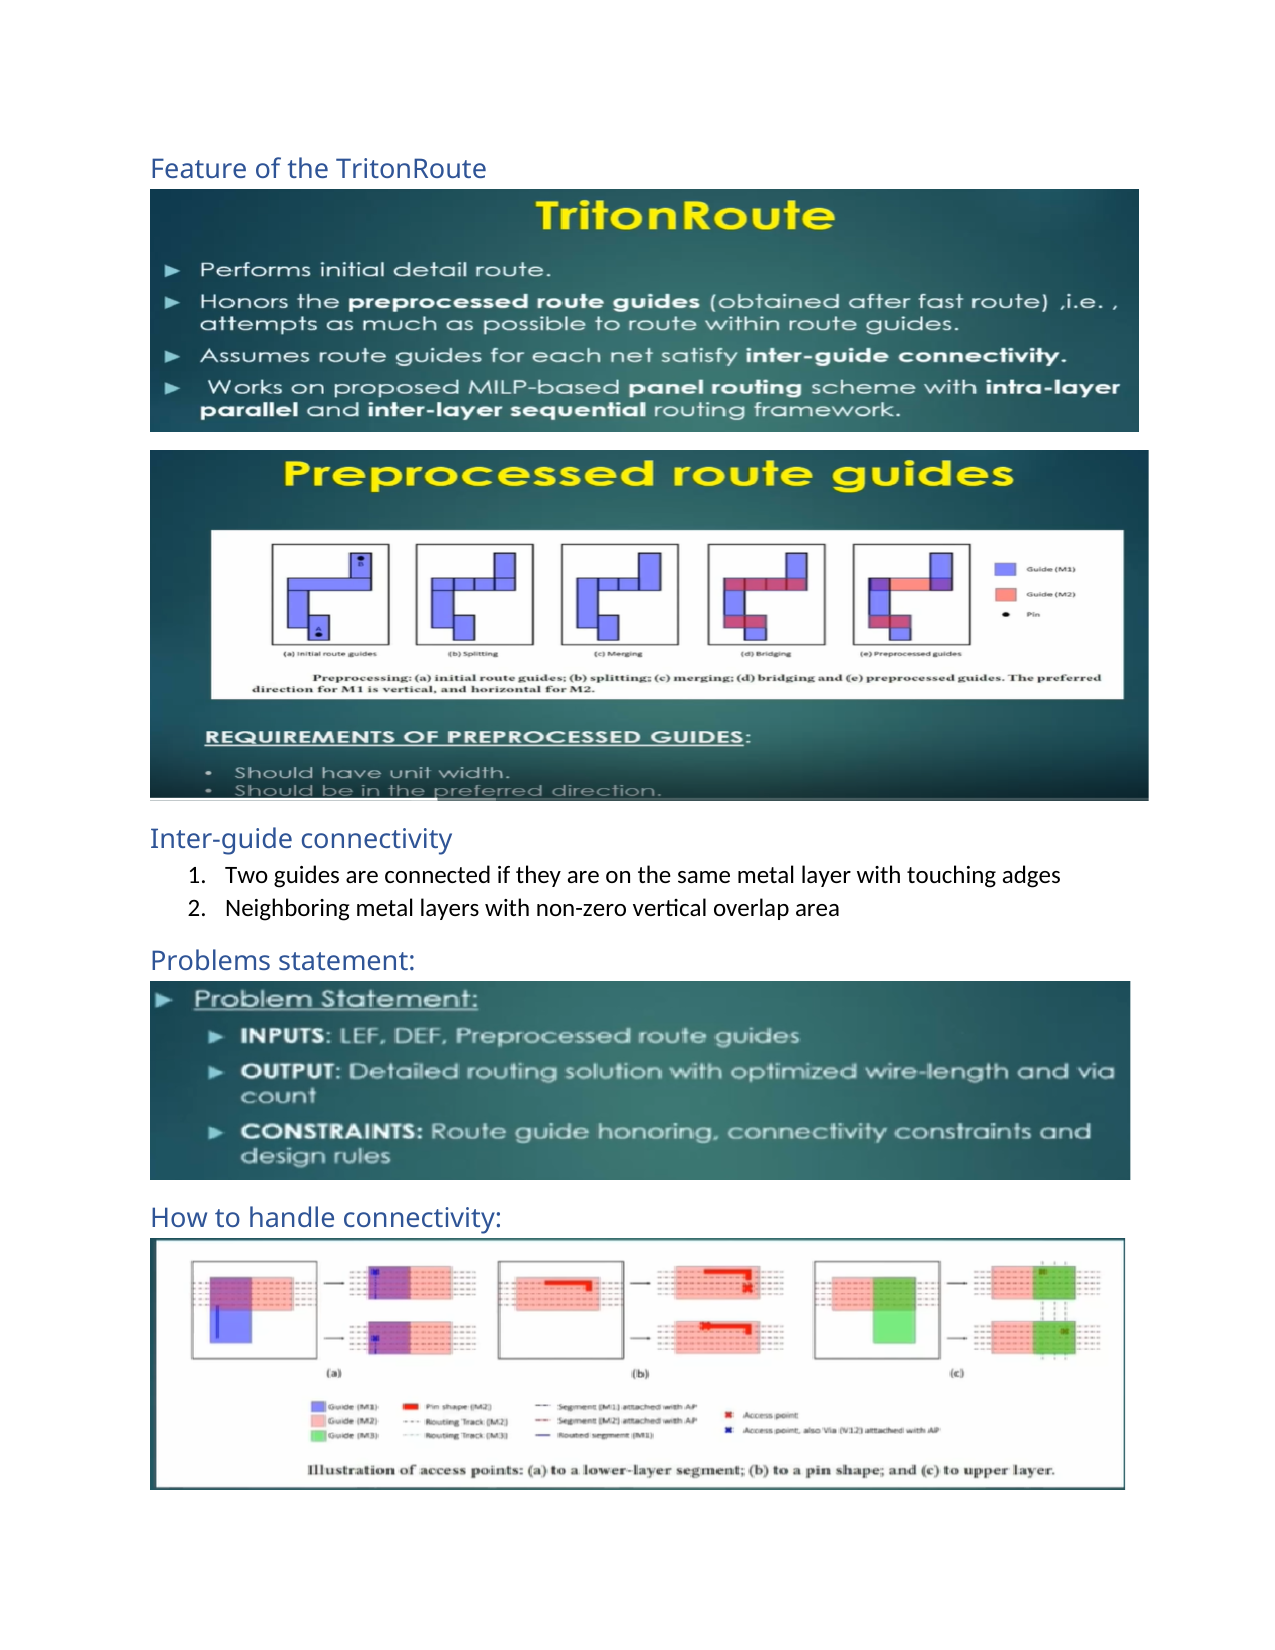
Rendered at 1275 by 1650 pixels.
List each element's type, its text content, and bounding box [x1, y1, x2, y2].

list Neighboring metal layers with non-zero vertical overlap area [187, 892, 1125, 922]
subtitle Feature of the TritonRoute [150, 150, 1125, 187]
subtitle Inter-guide connectivity [150, 819, 1125, 856]
picture [150, 1238, 1125, 1490]
picture [150, 450, 1149, 801]
subtitle Problems statement: [150, 941, 1125, 978]
subtitle How to handle connectivity: [150, 1199, 1125, 1236]
picture [150, 981, 1131, 1180]
list Two guides are connected if they are on the same metal layer with touching adges [187, 859, 1125, 889]
picture [150, 189, 1139, 432]
